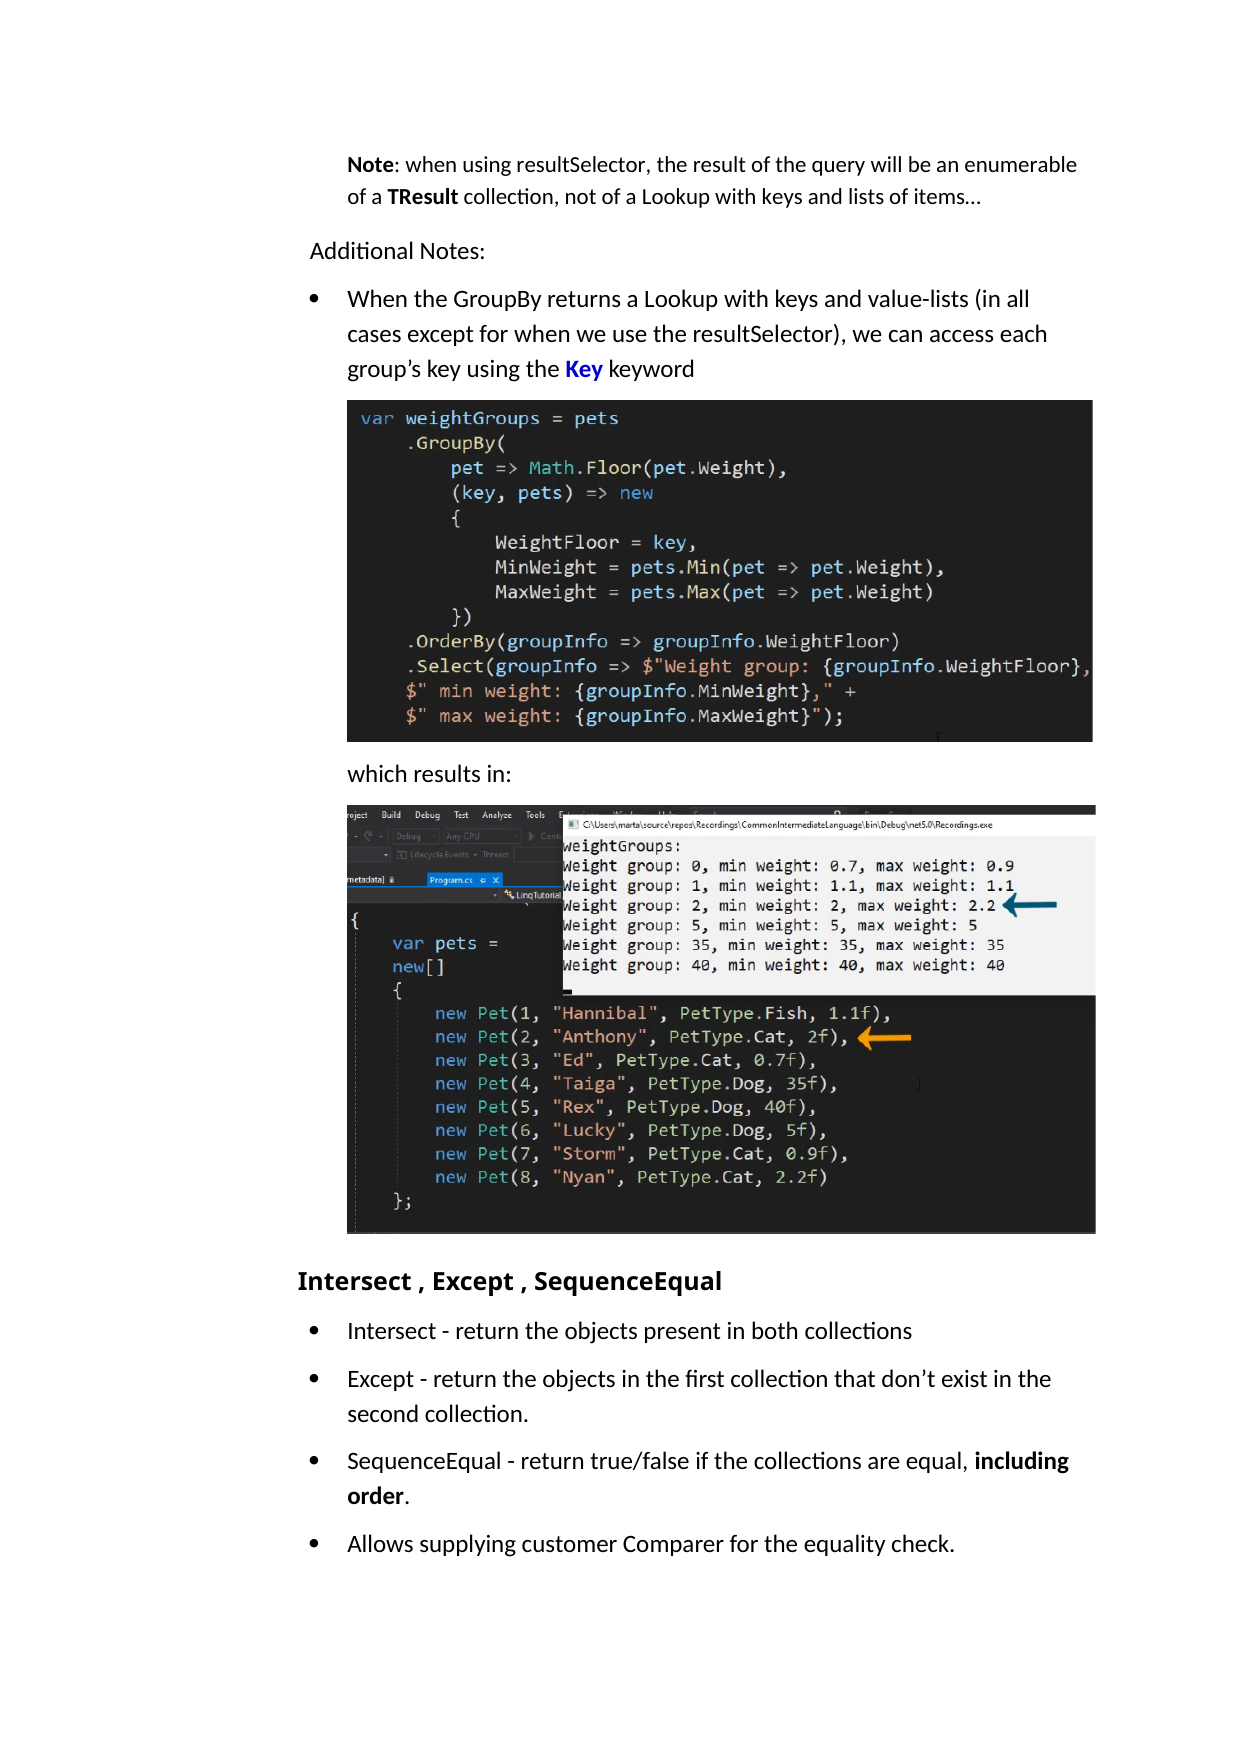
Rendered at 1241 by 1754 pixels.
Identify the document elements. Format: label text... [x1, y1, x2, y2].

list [309, 150, 1090, 210]
list Intersect - return the objects present in both collections [309, 1315, 1090, 1346]
list SequenceEqual - return true/false if the collections are equal, including order. [309, 1445, 1090, 1511]
text which results in: [347, 758, 1090, 789]
picture [347, 400, 1093, 742]
text Additional Notes: [309, 235, 1090, 266]
list When the GroupBy returns a Lookup with keys and value-lists (in all cases except for when we use the resultSelector), we can access each group’s key using the Key keyword [309, 283, 1090, 383]
list Allows supplying customer Comparer for the equality check. [309, 1528, 1090, 1558]
picture [347, 805, 1096, 1234]
list Except - return the objects in the first collection that don’t exist in the second collection. [309, 1363, 1090, 1428]
subtitle Intersect , Except , SequenceEqual [298, 1263, 1090, 1298]
